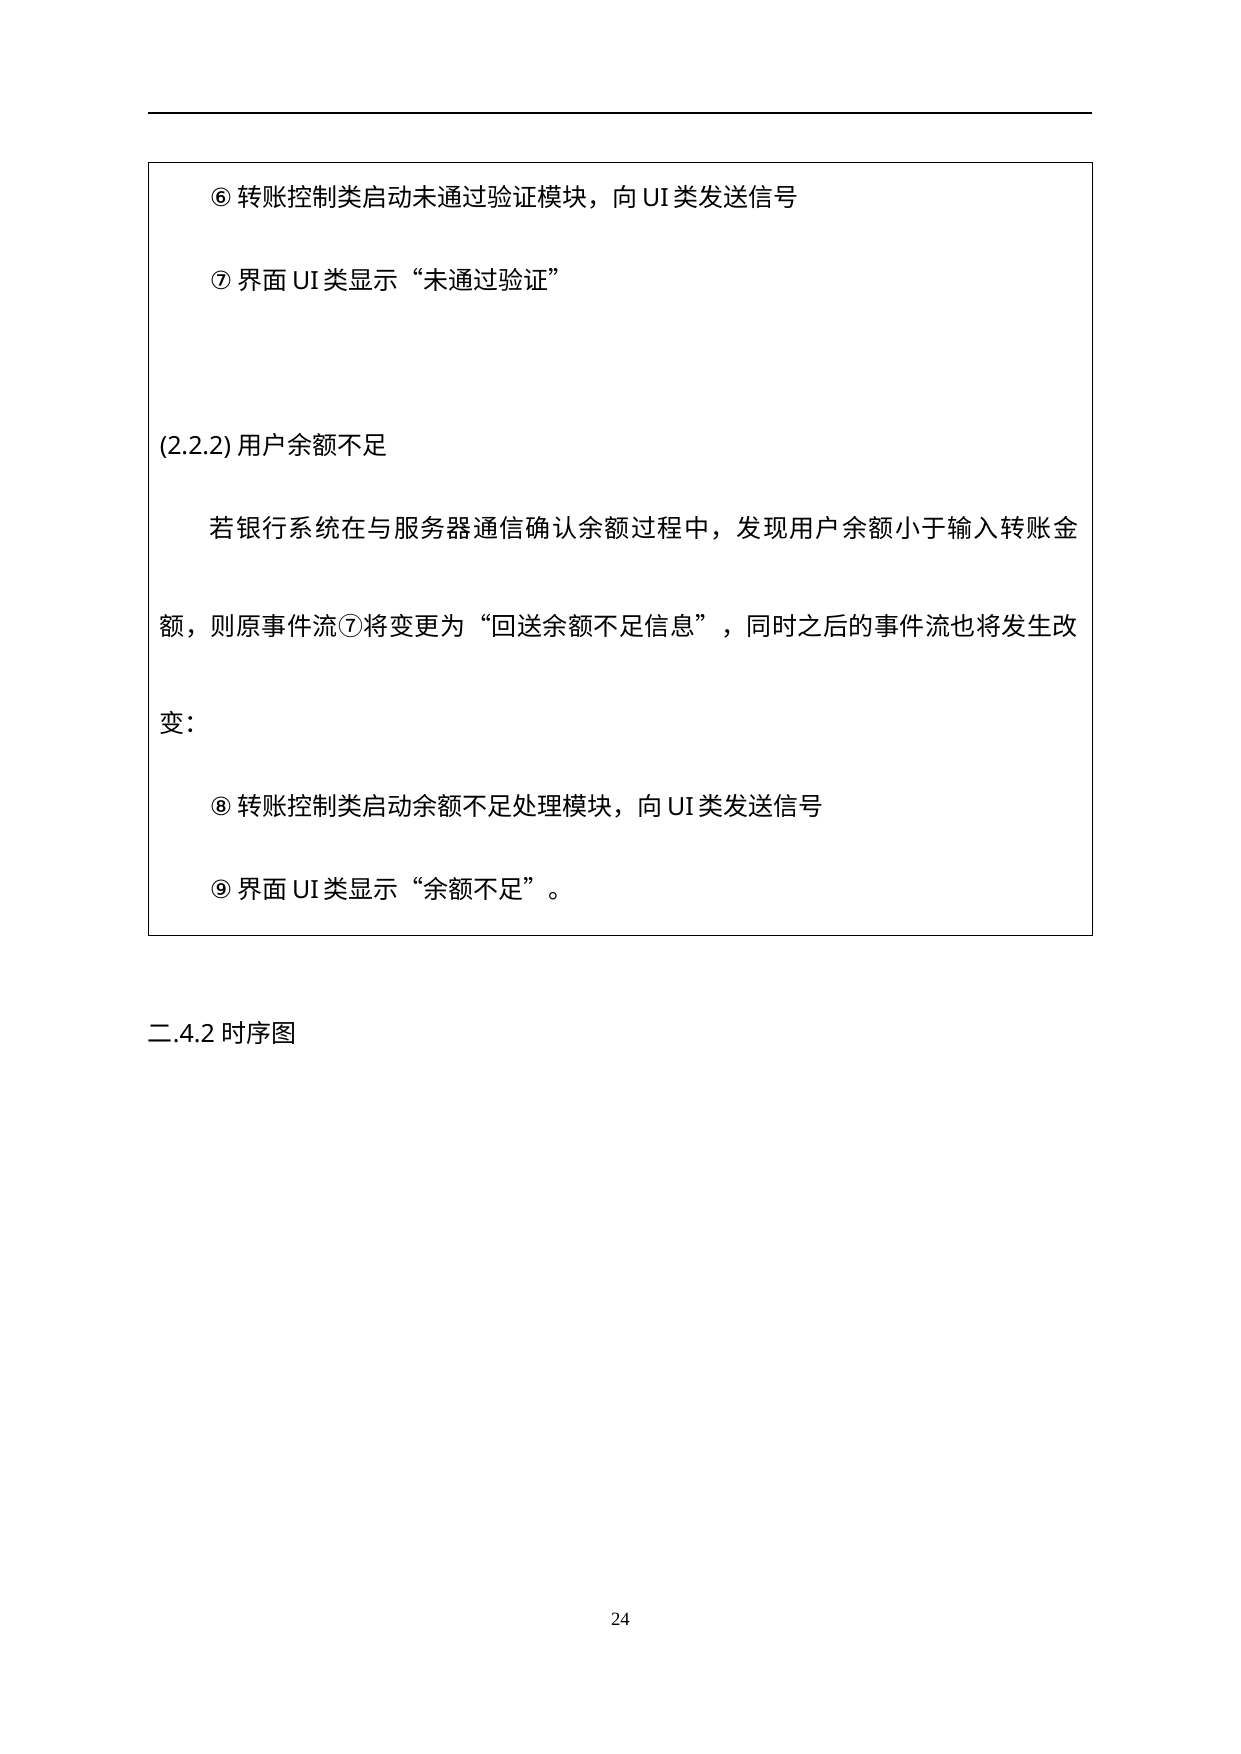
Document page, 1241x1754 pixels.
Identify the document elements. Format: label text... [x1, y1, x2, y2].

text 时序图 [148, 999, 1092, 1064]
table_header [149, 163, 1092, 935]
